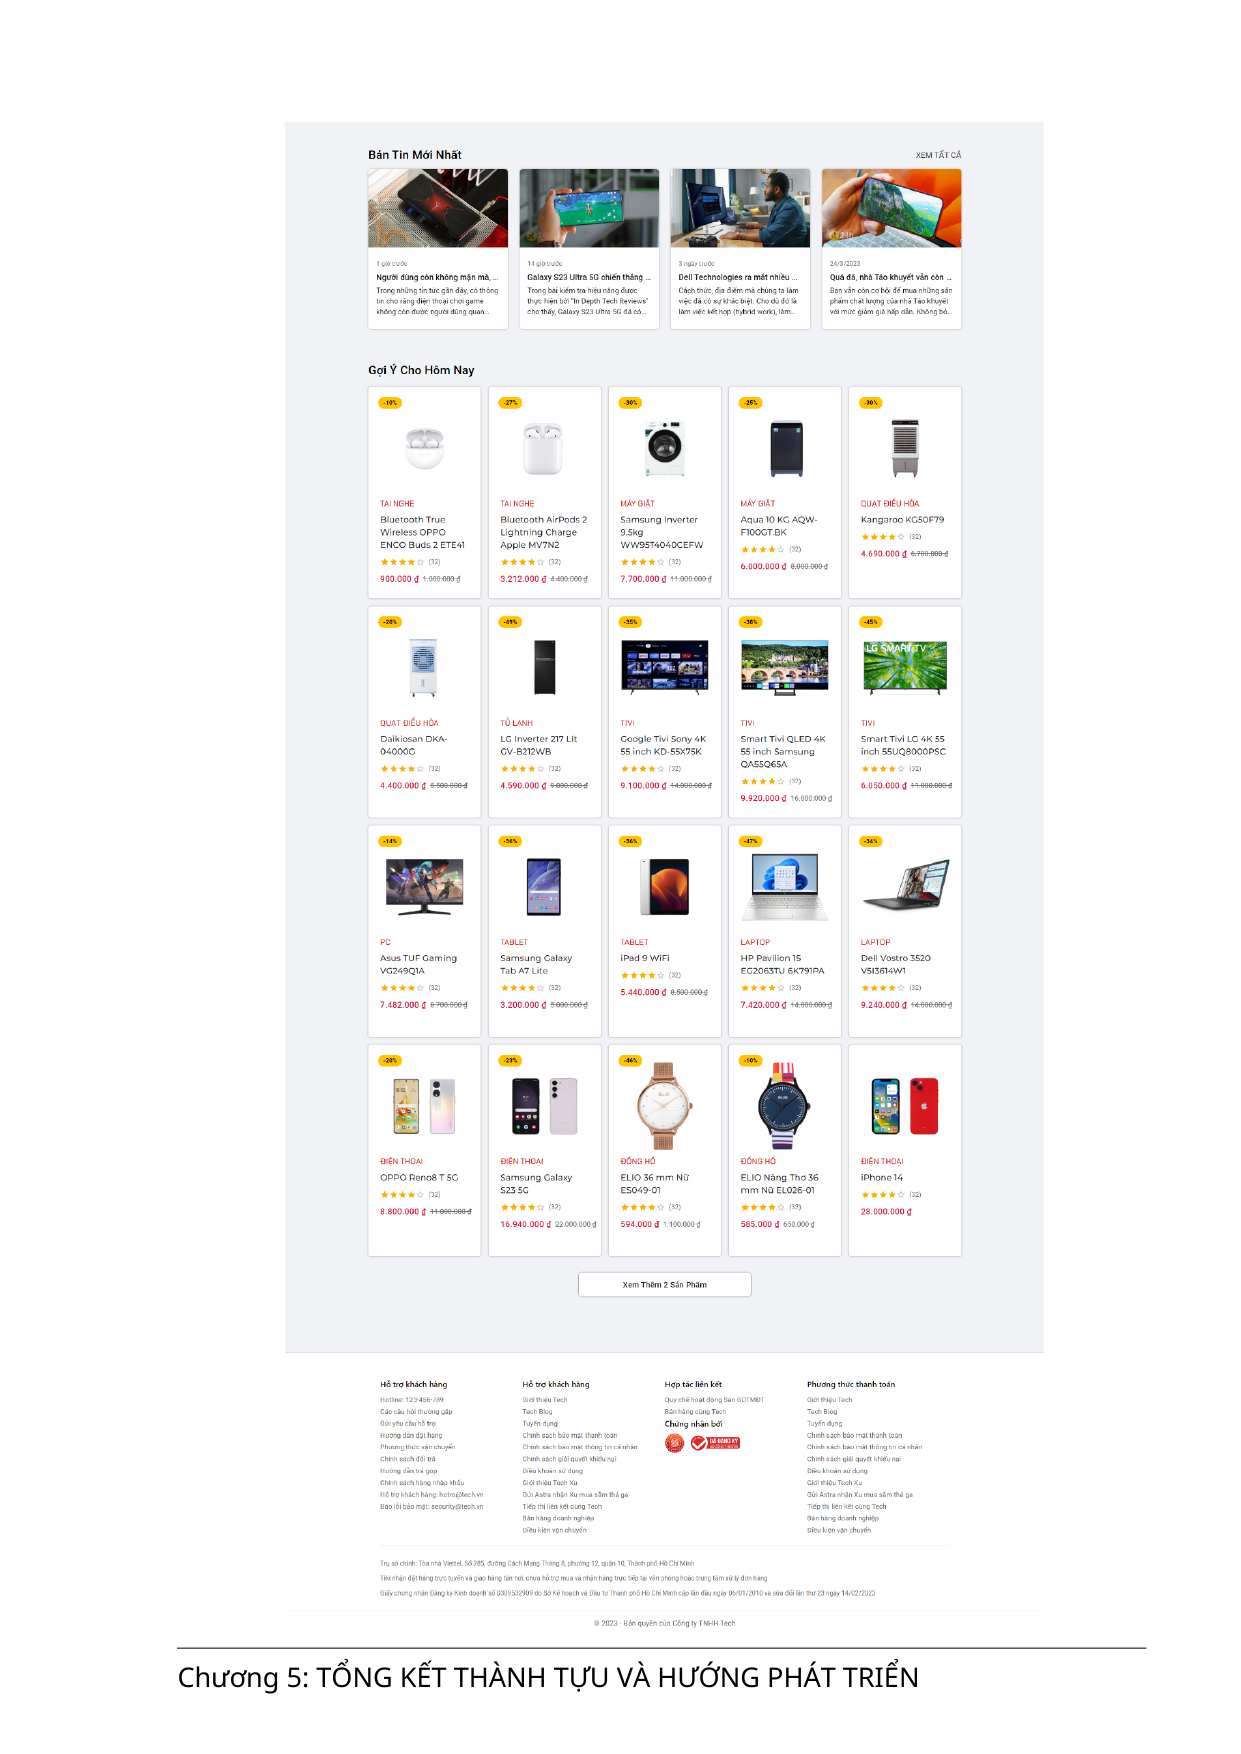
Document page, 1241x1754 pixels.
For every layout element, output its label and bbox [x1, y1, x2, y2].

picture [285, 118, 1044, 1636]
